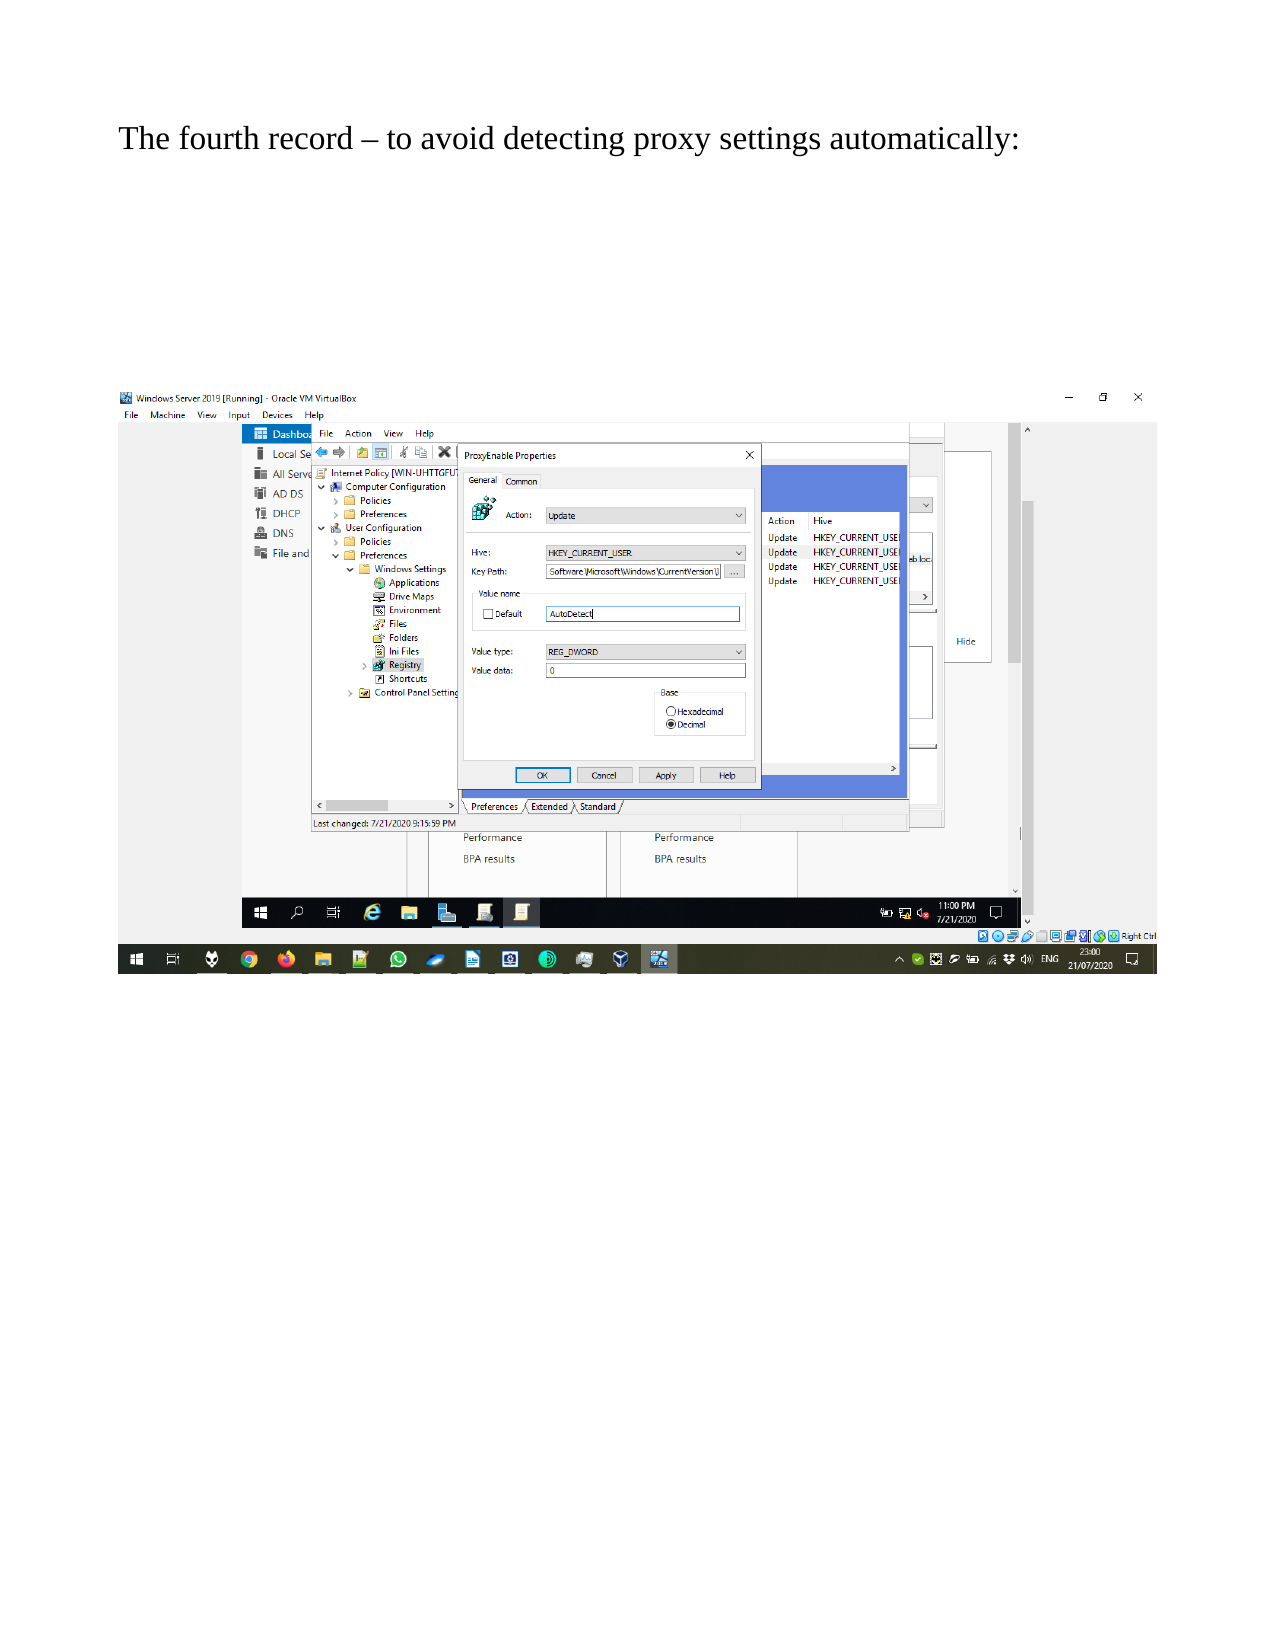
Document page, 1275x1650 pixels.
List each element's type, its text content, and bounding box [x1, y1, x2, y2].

text The fourth record – to avoid detecting proxy settings automatically: [118, 118, 1157, 156]
picture [118, 389, 1157, 974]
